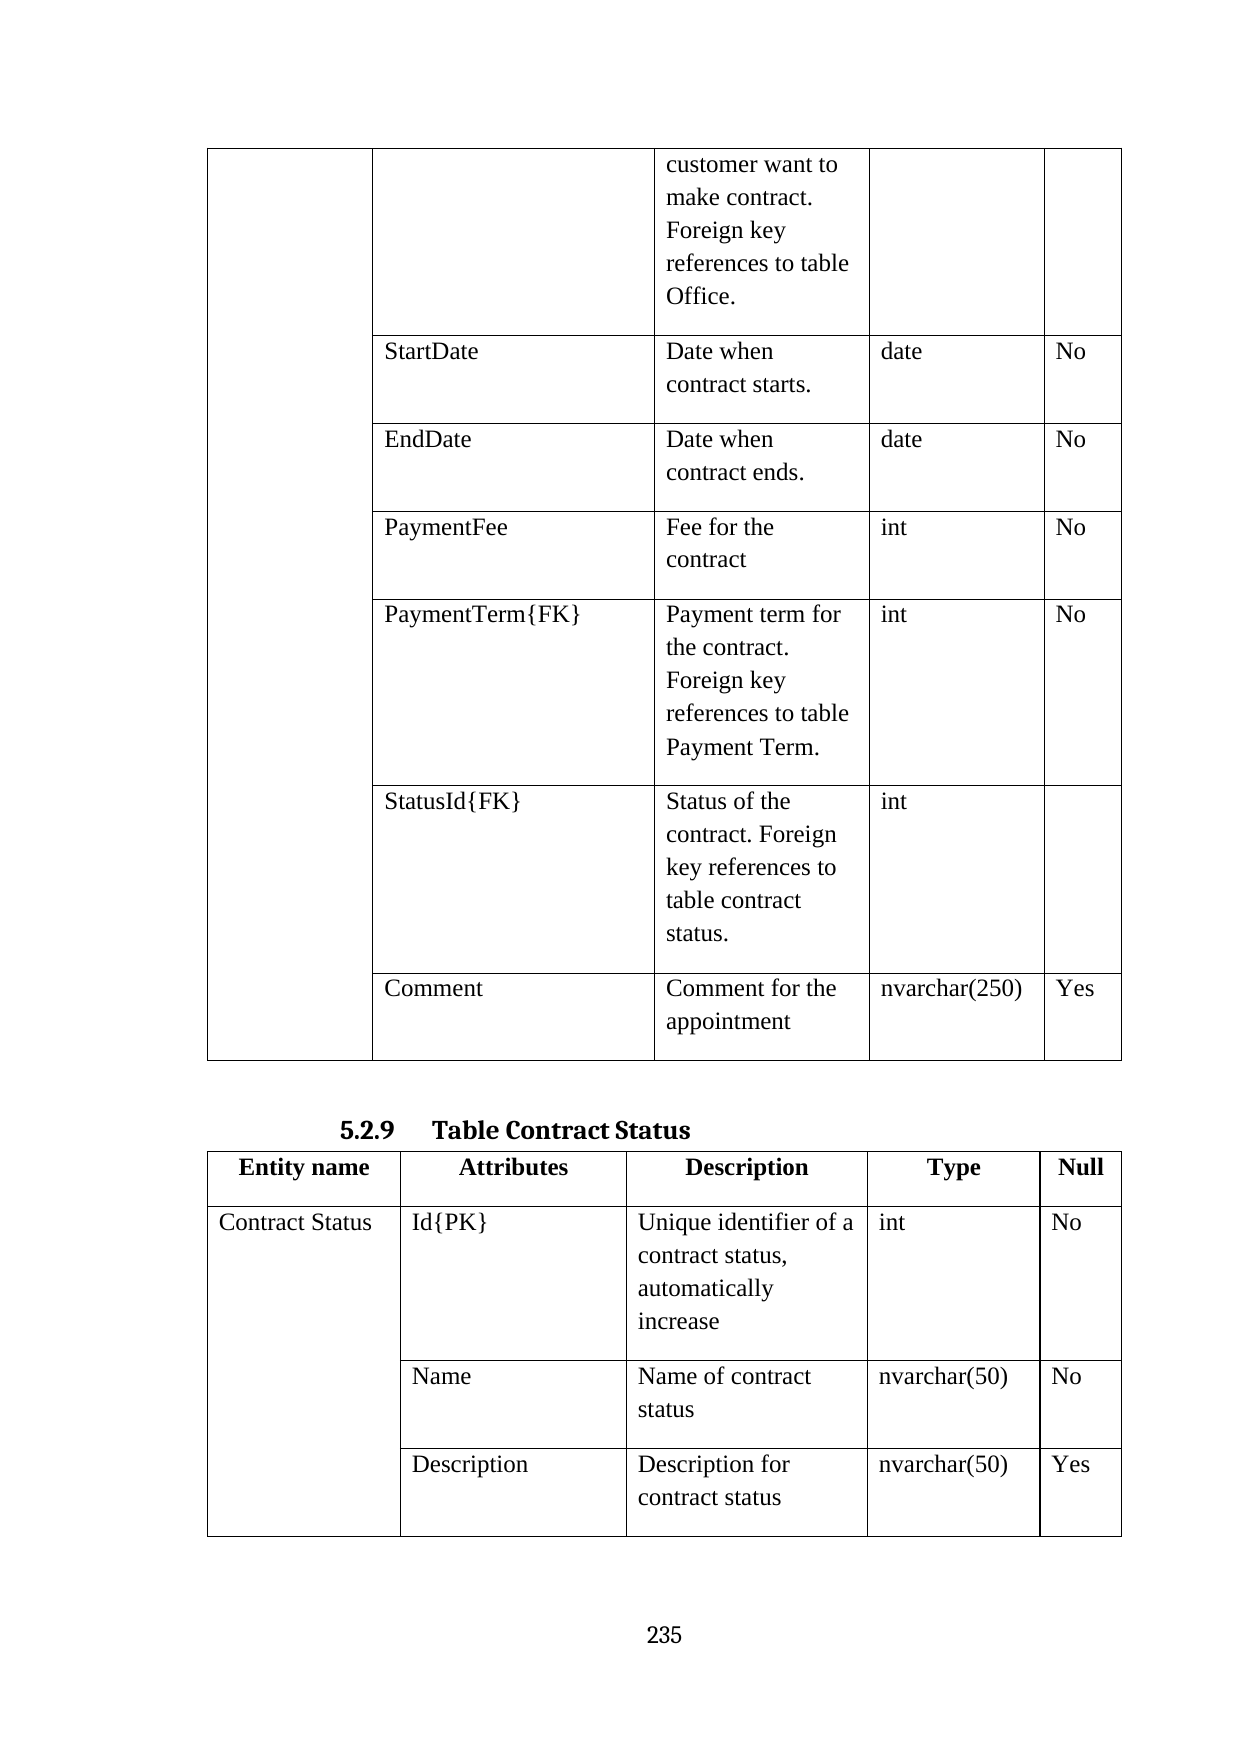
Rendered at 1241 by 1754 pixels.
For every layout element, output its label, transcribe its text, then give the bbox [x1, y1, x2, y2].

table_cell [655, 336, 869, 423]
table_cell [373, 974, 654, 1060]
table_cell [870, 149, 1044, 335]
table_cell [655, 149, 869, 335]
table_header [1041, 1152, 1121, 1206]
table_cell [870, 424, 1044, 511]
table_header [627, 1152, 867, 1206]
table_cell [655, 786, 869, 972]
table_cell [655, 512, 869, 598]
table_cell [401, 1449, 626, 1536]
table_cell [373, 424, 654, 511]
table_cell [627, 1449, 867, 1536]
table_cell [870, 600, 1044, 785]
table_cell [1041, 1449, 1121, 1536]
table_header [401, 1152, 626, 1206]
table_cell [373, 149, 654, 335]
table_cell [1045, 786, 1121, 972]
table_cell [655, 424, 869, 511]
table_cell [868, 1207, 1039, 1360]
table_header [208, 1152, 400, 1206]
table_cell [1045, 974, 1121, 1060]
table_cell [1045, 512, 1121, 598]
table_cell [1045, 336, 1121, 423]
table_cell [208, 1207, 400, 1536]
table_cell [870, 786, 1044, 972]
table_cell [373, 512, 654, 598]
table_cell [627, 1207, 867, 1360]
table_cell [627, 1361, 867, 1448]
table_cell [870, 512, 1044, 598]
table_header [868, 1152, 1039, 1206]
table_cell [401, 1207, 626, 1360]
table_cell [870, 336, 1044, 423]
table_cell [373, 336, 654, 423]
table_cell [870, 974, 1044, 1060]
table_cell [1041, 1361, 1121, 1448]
subtitle Table Contract Status [340, 1115, 1122, 1146]
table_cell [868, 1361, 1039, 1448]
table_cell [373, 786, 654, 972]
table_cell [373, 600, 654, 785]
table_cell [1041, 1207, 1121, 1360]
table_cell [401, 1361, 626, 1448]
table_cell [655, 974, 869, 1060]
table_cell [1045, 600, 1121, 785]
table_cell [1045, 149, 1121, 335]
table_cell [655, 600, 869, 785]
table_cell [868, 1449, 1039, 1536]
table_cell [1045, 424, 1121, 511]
